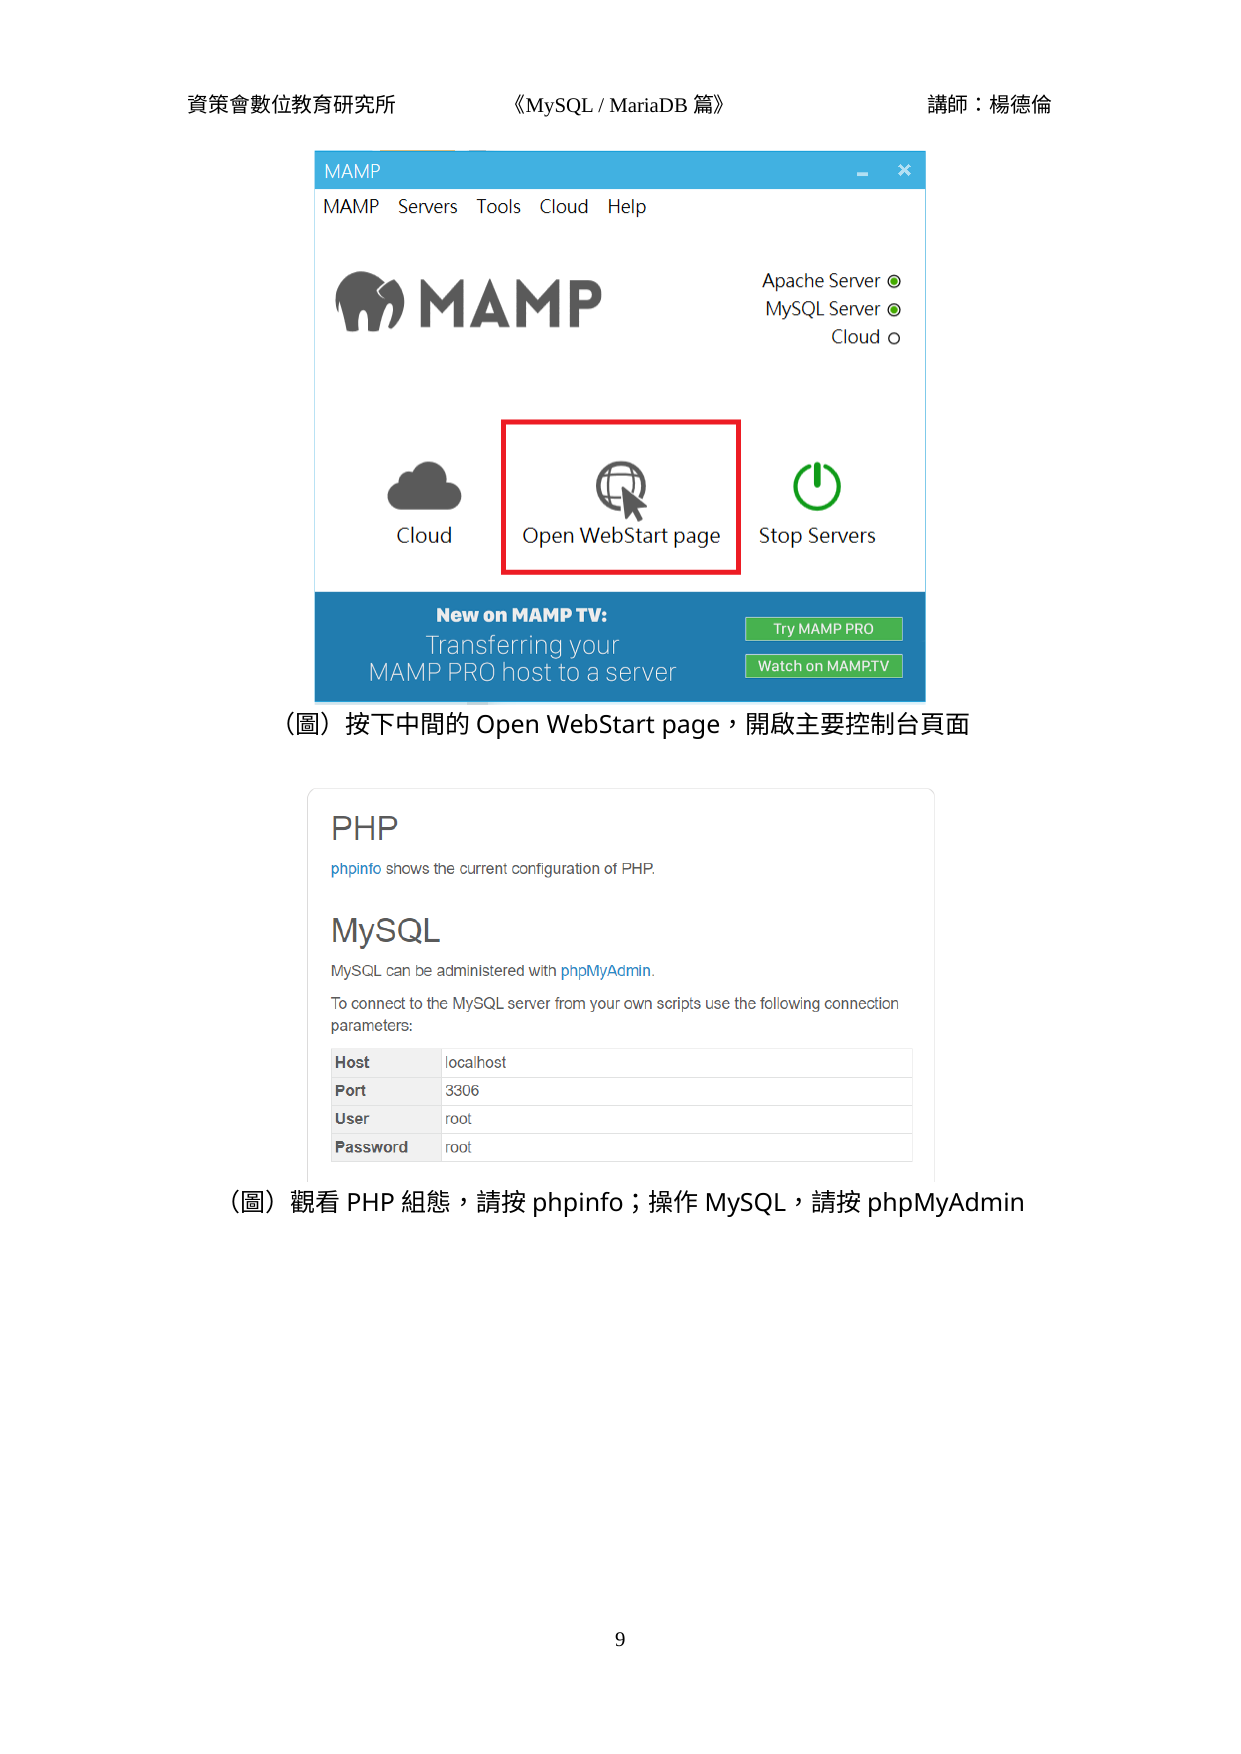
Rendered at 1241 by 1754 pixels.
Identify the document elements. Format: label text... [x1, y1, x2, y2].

picture [291, 774, 949, 1182]
text （圖）按下中間的 Open WebStart page，開啟主要控制台頁面 [187, 704, 1053, 741]
text （圖）觀看 PHP 組態，請按 phpinfo；操作 MySQL，請按 phpMyAdmin [187, 1182, 1053, 1218]
picture [314, 150, 926, 705]
